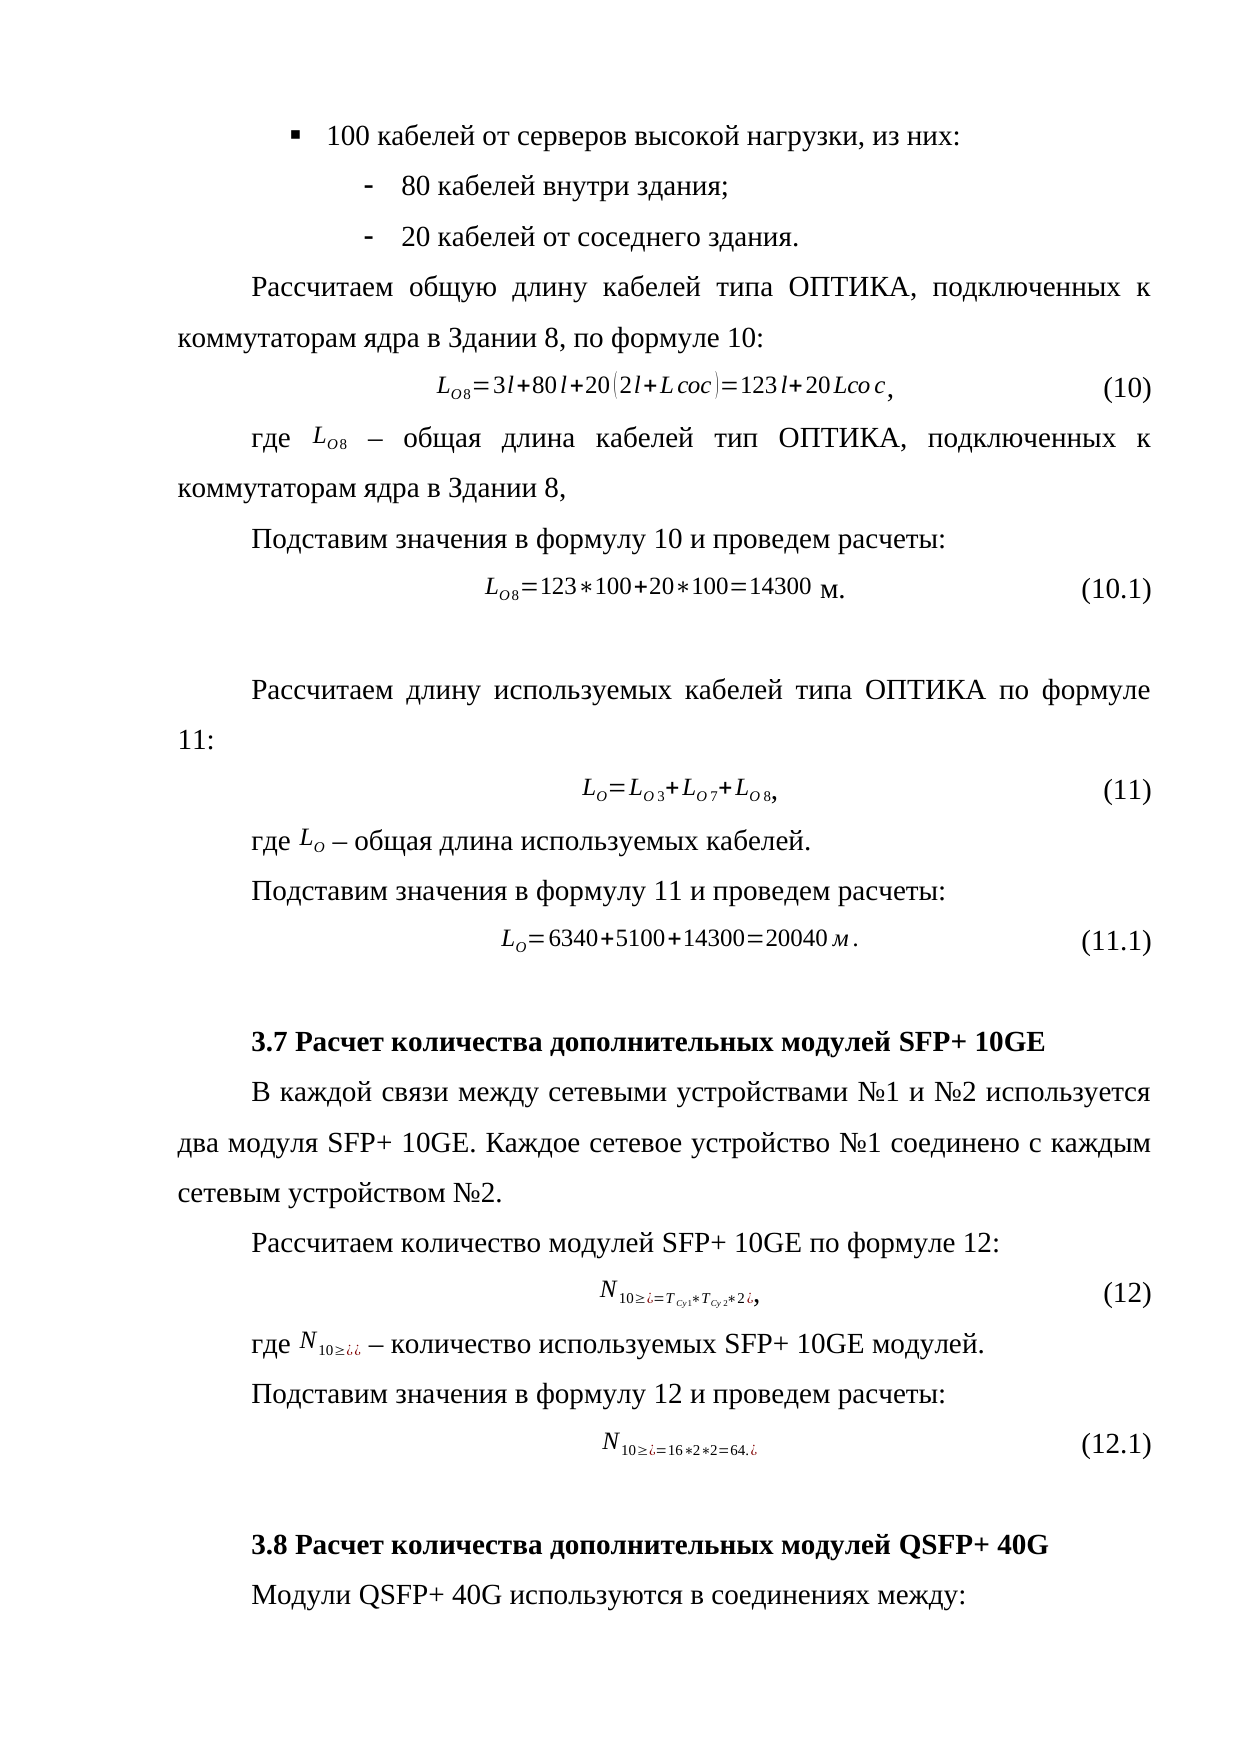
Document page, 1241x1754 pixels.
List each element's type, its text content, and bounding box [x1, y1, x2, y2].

text где – количество используемых SFP+ 10GE модулей. [177, 1326, 1152, 1359]
text (12.1) [177, 1427, 1152, 1460]
subtitle 3.8 Расчет количества дополнительных модулей QSFP+ 40G [177, 1527, 1152, 1561]
text Подставим значения в формулу 11 и проведем расчеты: [177, 873, 1152, 907]
text где – общая длина используемых кабелей. [177, 823, 1152, 856]
text В каждой связи между сетевыми устройствами №1 и №2 используется два модуля SFP+ 10GE. Каждое сетевое устройство №1 соединено с каждым сетевым устройством №2. [177, 1074, 1152, 1208]
text м. (10.1) [177, 571, 1152, 605]
text Модули QSFP+ 40G используются в соединениях между: [177, 1577, 1152, 1611]
text где – общая длина кабелей тип ОПТИКА, подключенных к коммутаторам ядра в Здании 8, [177, 420, 1152, 504]
list 80 кабелей внутри здания; [363, 168, 1152, 202]
text Подставим значения в формулу 10 и проведем расчеты: [177, 521, 1152, 554]
subtitle 3.7 Расчет количества дополнительных модулей SFP+ 10GE [177, 1024, 1152, 1058]
text Рассчитаем длину используемых кабелей типа ОПТИКА по формуле 11: [177, 672, 1152, 756]
list 20 кабелей от соседнего здания. [363, 219, 1152, 253]
text , (11) [177, 772, 1152, 806]
text Подставим значения в формулу 12 и проведем расчеты: [177, 1376, 1152, 1410]
text , (12) [177, 1276, 1152, 1309]
text , (10) [177, 370, 1152, 403]
list 100 кабелей от серверов высокой нагрузки, из них: [288, 118, 1152, 152]
text Рассчитаем общую длину кабелей типа ОПТИКА, подключенных к коммутаторам ядра в Здании 8, по формуле 10: [177, 269, 1152, 353]
text Рассчитаем количество модулей SFP+ 10GE по формуле 12: [177, 1225, 1152, 1259]
text (11.1) [177, 923, 1152, 957]
